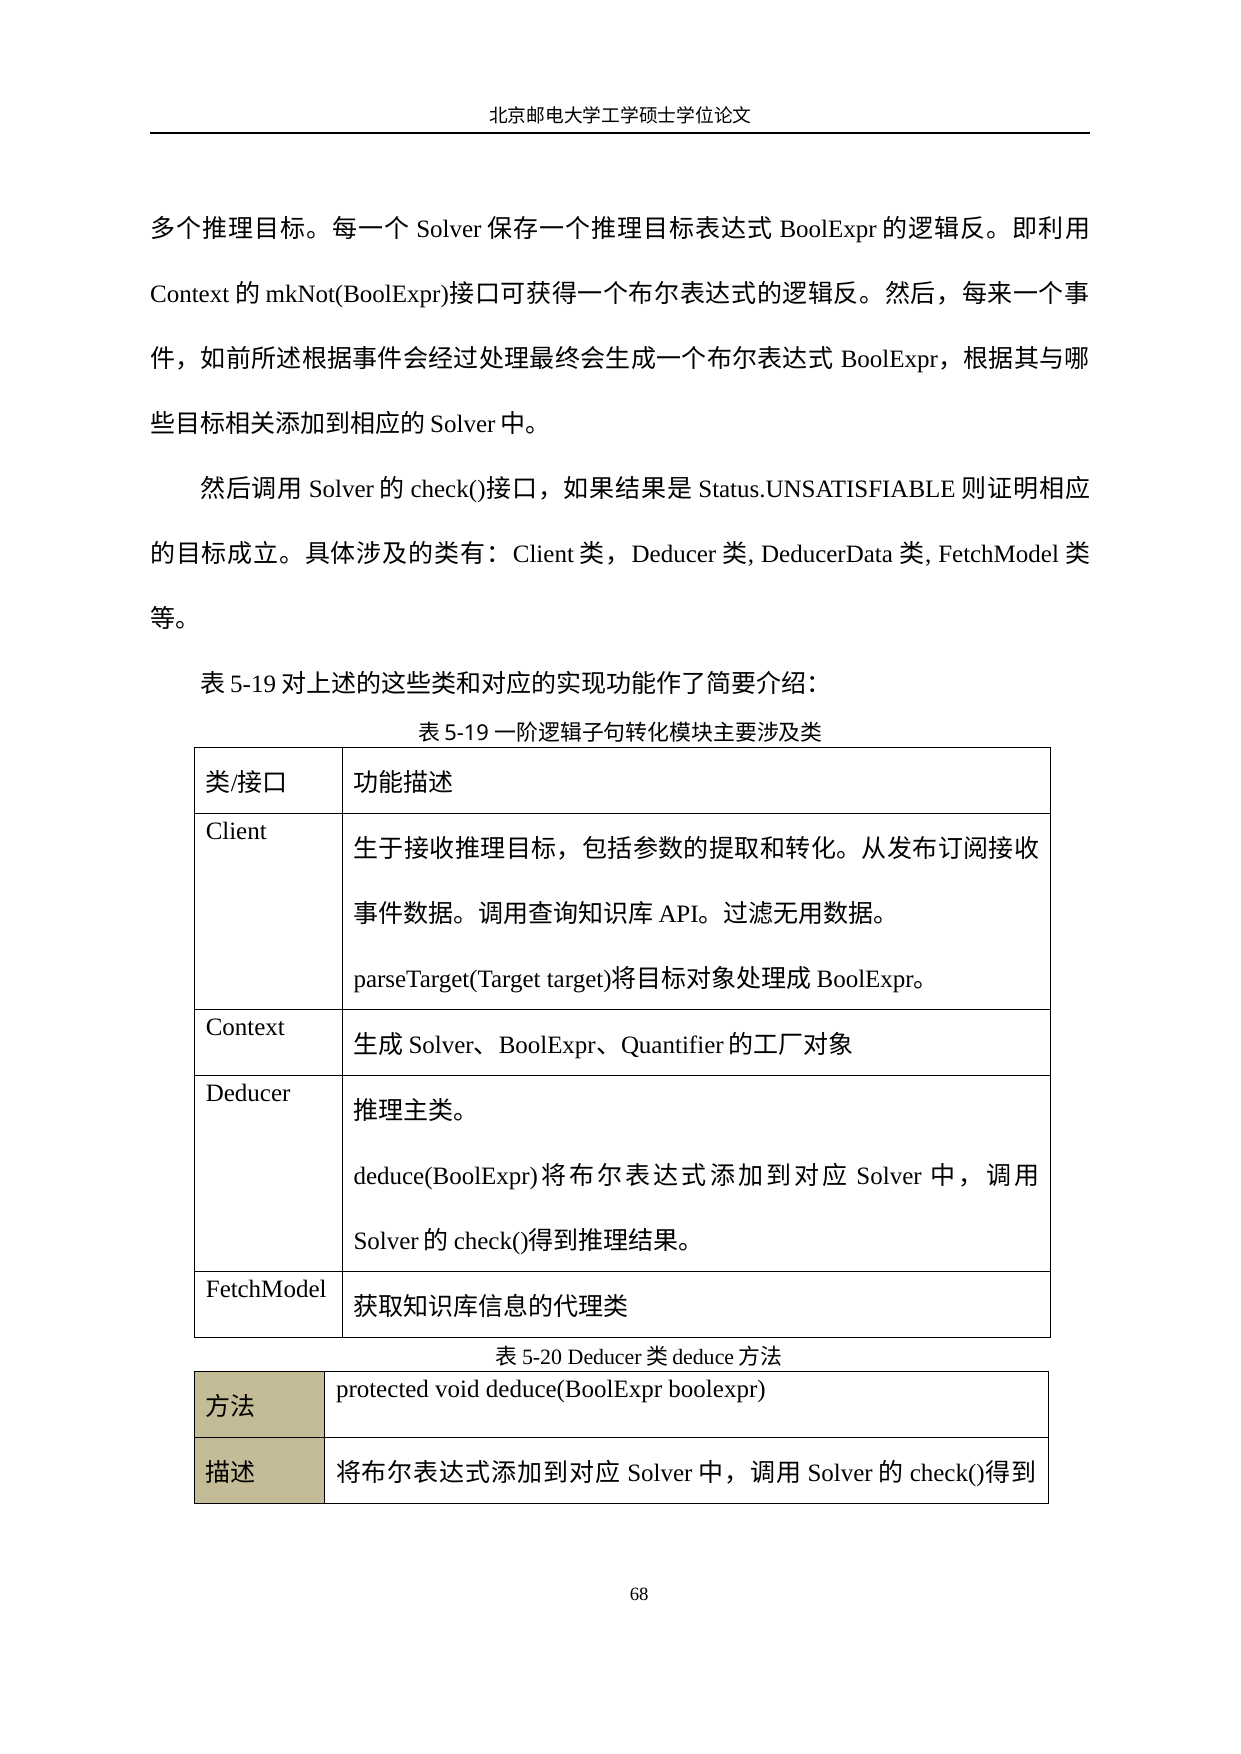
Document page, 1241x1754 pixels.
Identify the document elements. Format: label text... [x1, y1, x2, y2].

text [150, 194, 1090, 454]
text 然后调用Solver的check()接口，如果结果是Status.UNSATISFIABLE则证明相应的目标成立。具体涉及的类有：Client类，Deducer类, DeducerData类, FetchModel类等。 [150, 454, 1090, 649]
table_cell FetchModel [195, 1272, 342, 1337]
table_header 类/接口 [195, 748, 342, 813]
table_cell Context [195, 1010, 342, 1075]
text 表5-20 Deducer类deduce方法 [150, 1338, 1090, 1371]
table_header 方法 [195, 1372, 324, 1437]
text 表5-19对上述的这些类和对应的实现功能作了简要介绍： [150, 649, 1090, 714]
table_header protected void deduce(BoolExpr boolexpr) [325, 1372, 1048, 1437]
table_cell 生于接收推理目标，包括参数的提取和转化。从发布订阅接收事件数据。调用查询知识库API。过滤无用数据。 parseTarget(Target target)将目标对象处理成BoolExpr。 [343, 814, 1050, 1009]
table_cell 推理主类。 deduce(BoolExpr)将布尔表达式添加到对应Solver中，调用Solver的check()得到推理结果。 [343, 1076, 1050, 1271]
table_cell 获取知识库信息的代理类 [343, 1272, 1050, 1337]
table_cell Deducer [195, 1076, 342, 1271]
table_cell 描述 [195, 1438, 324, 1503]
table_cell 生成Solver、BoolExpr、Quantifier的工厂对象 [343, 1010, 1050, 1075]
table_cell Client [195, 814, 342, 1009]
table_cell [325, 1438, 1048, 1503]
table_header 功能描述 [343, 748, 1050, 813]
text 表5-19 一阶逻辑子句转化模块主要涉及类 [150, 714, 1090, 747]
